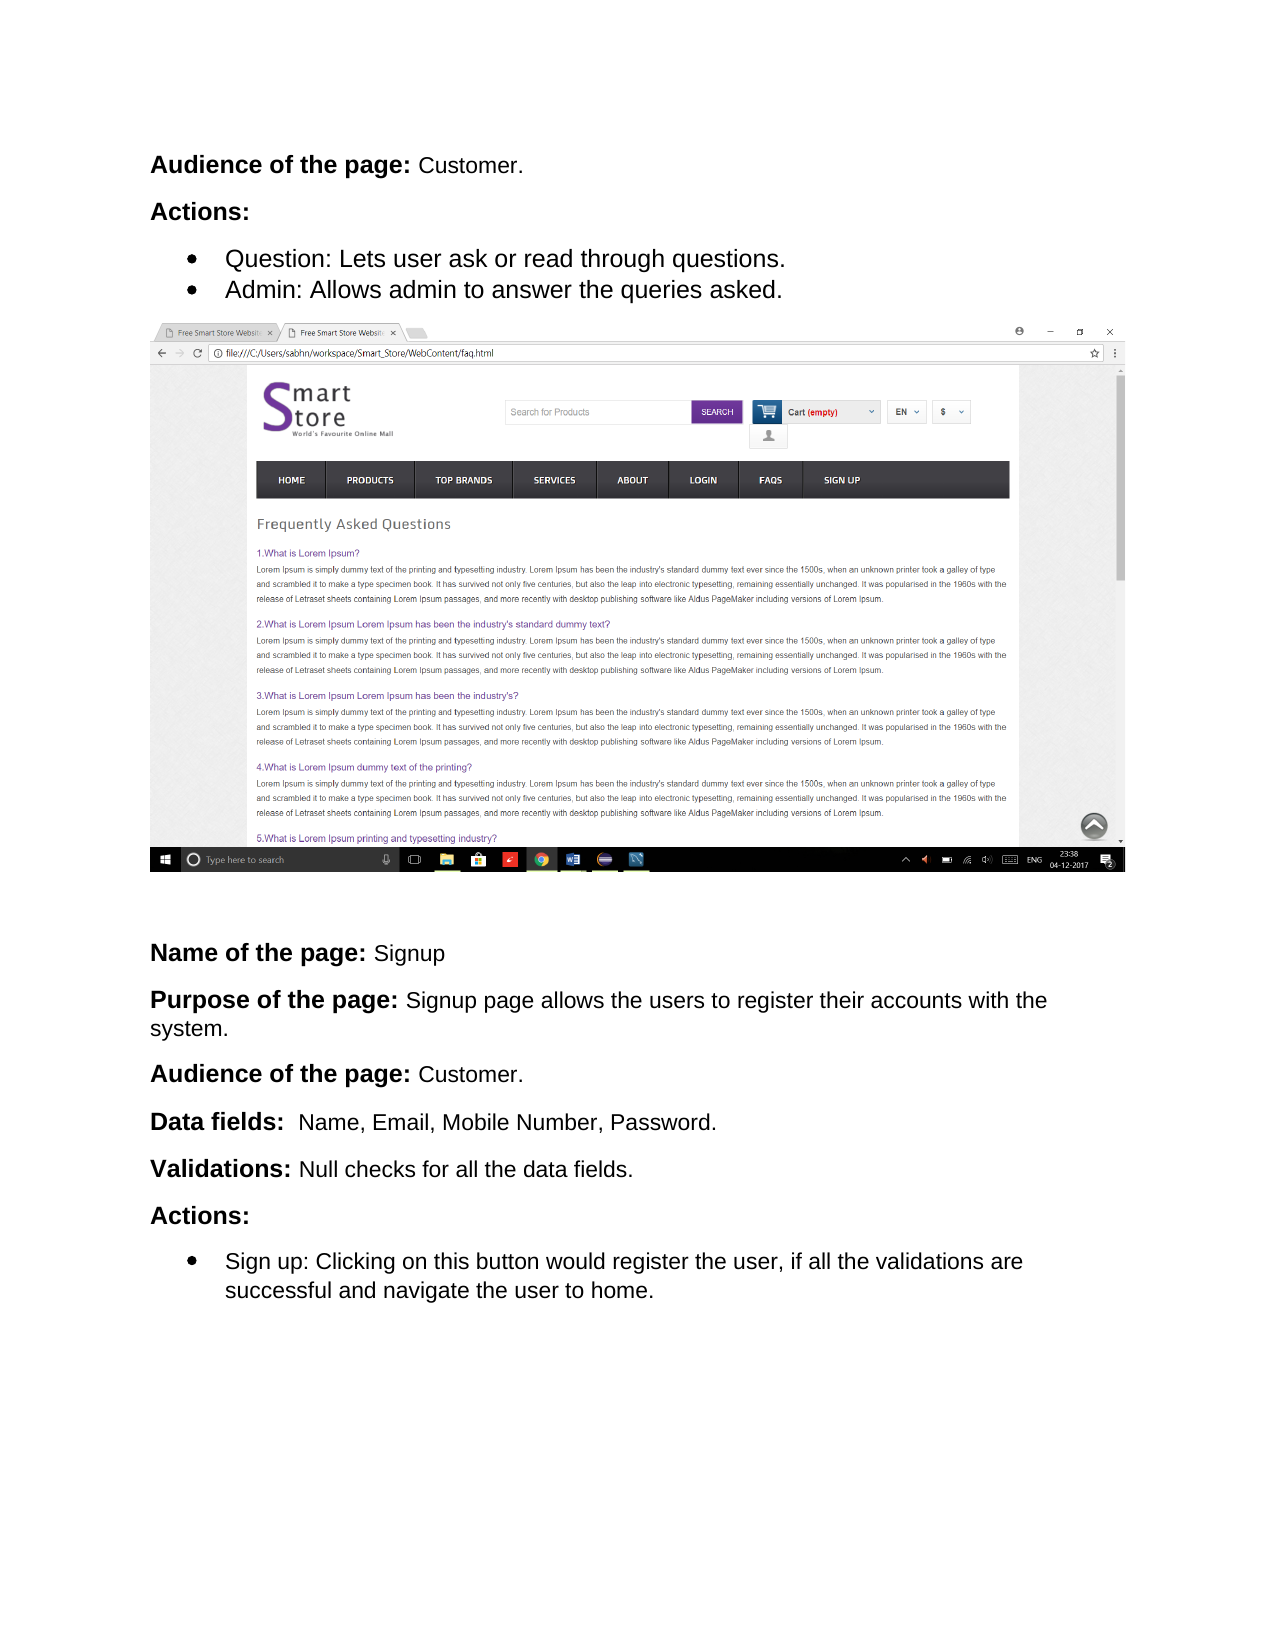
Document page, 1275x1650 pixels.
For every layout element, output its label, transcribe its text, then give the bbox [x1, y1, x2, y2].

list Sign up: Clicking on this button would register the user, if all the validations are successful and navigate the user to home. [187, 1248, 1125, 1303]
text Actions: [150, 1201, 1125, 1229]
text Audience of the page: Customer. [150, 1059, 1125, 1088]
list Question: Lets user ask or read through questions. [187, 244, 1125, 273]
text Validations: Null checks for all the data fields. [150, 1154, 1125, 1182]
text Name of the page: Signup [150, 937, 1125, 966]
list Admin: Allows admin to answer the queries asked. [187, 275, 1125, 304]
text Audience of the page: Customer. [150, 150, 1125, 179]
picture [150, 323, 1125, 872]
text Data fields: Name, Email, Mobile Number, Password. [150, 1107, 1125, 1135]
text Actions: [150, 197, 1125, 226]
text Purpose of the page: Signup page allows the users to register their accounts with the system. [150, 984, 1125, 1041]
